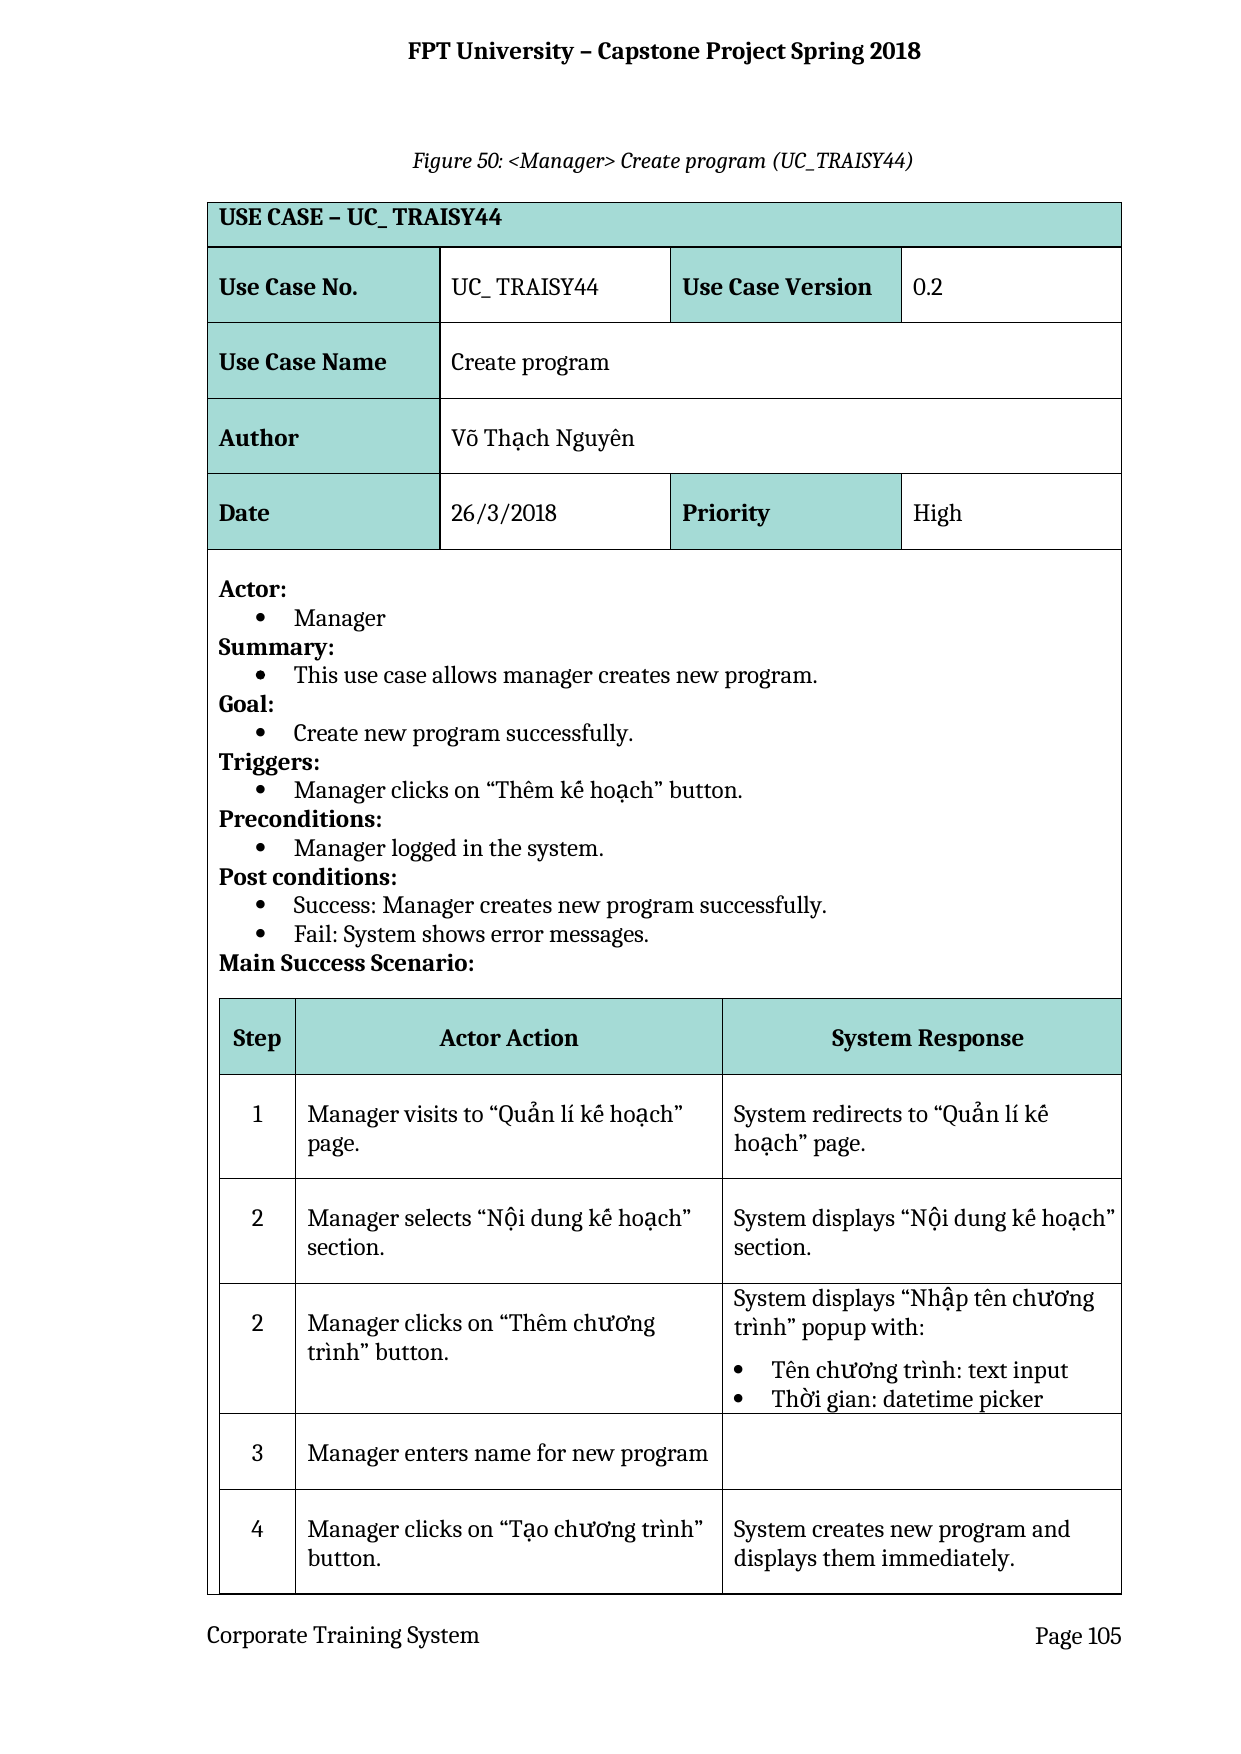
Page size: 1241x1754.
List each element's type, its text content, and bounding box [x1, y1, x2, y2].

table_cell Use Case Version [671, 248, 901, 322]
table_cell Date [208, 474, 439, 549]
table_cell Create program [441, 323, 1121, 398]
text Figure 50: <Manager> Create program (UC_TRAISY44) [207, 148, 1122, 174]
table_cell 0.2 [902, 248, 1121, 322]
table_cell 26/3/2018 [441, 474, 670, 549]
table_cell Author [208, 399, 439, 473]
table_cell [208, 550, 1121, 1594]
table_cell UC_ TRAISY44 [441, 248, 670, 322]
table_cell Use Case No. [208, 248, 439, 322]
table_cell Priority [671, 474, 901, 549]
table_header USE CASE – UC_ TRAISY44 [208, 203, 1121, 246]
table_cell High [902, 474, 1121, 549]
table_cell Võ Thạch Nguyên [441, 399, 1121, 473]
table_cell Use Case Name [208, 323, 439, 398]
